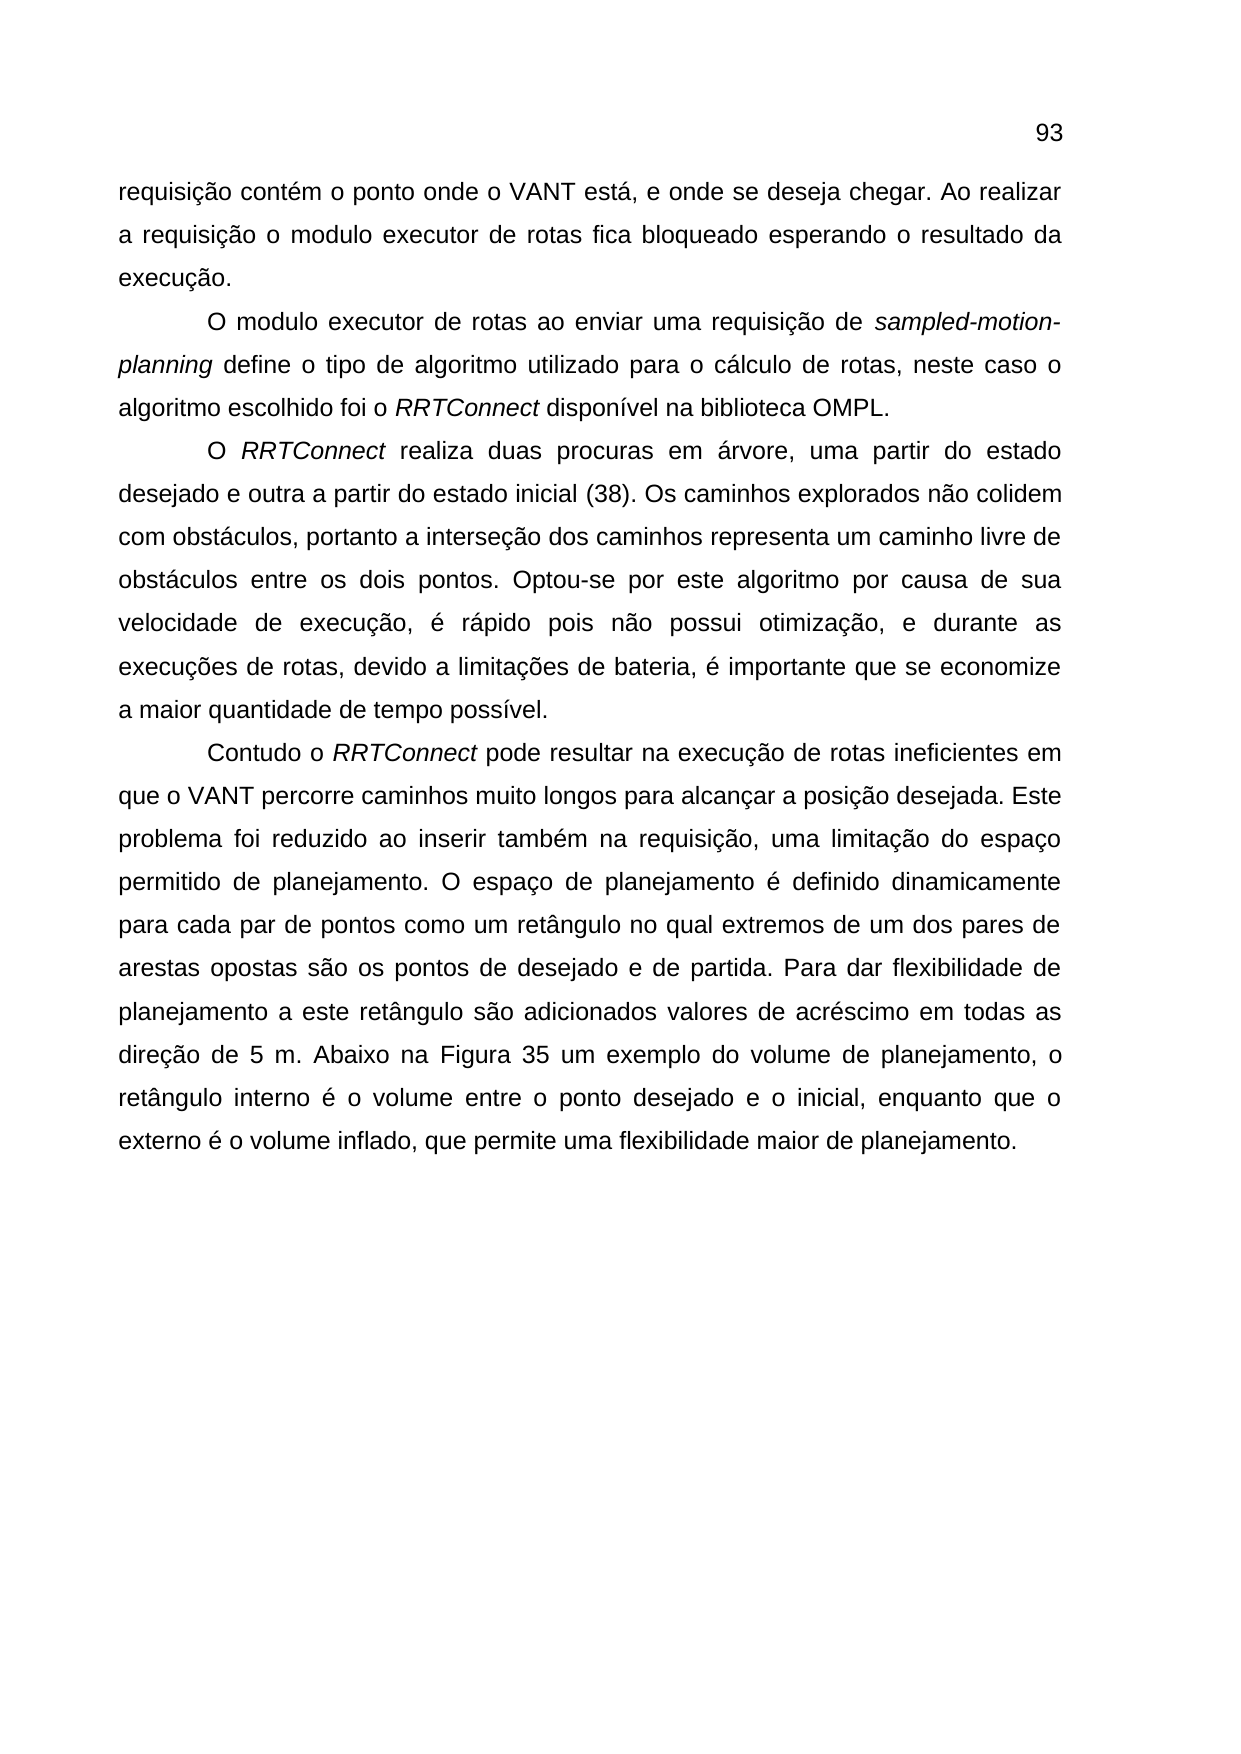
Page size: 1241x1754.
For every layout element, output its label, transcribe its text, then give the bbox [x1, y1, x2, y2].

text O modulo executor de rotas ao enviar uma requisição de sampled-motion-planning define o tipo de algoritmo utilizado para o cálculo de rotas, neste caso o algoritmo escolhido foi o RRTConnect disponível na biblioteca OMPL. [118, 307, 1063, 422]
text Contudo o RRTConnect pode resultar na execução de rotas ineficientes em que o VANT percorre caminhos muito longos para alcançar a posição desejada. Este problema foi reduzido ao inserir também na requisição, uma limitação do espaço permitido de planejamento. O espaço de planejamento é definido dinamicamente para cada par de pontos como um retângulo no qual extremos de um dos pares de arestas opostas são os pontos de desejado e de partida. Para dar flexibilidade de planejamento a este retângulo são adicionados valores de acréscimo em todas as direção de 5 m. Abaixo na Figura 35 um exemplo do volume de planejamento, o retângulo interno é o volume entre o ponto desejado e o inicial, enquanto que o externo é o volume inflado, que permite uma flexibilidade maior de planejamento. [118, 738, 1063, 1155]
text O RRTConnect realiza duas procuras em árvore, uma partir do estado desejado e outra a partir do estado inicial. Os caminhos explorados não colidem com obstáculos, portanto a interseção dos caminhos representa um caminho livre de obstáculos entre os dois pontos. Optou-se por este algoritmo por causa de sua velocidade de execução, é rápido pois não possui otimização, e durante as execuções de rotas, devido a limitações de bateria, é importante que se economize a maior quantidade de tempo possível. [118, 436, 1063, 723]
